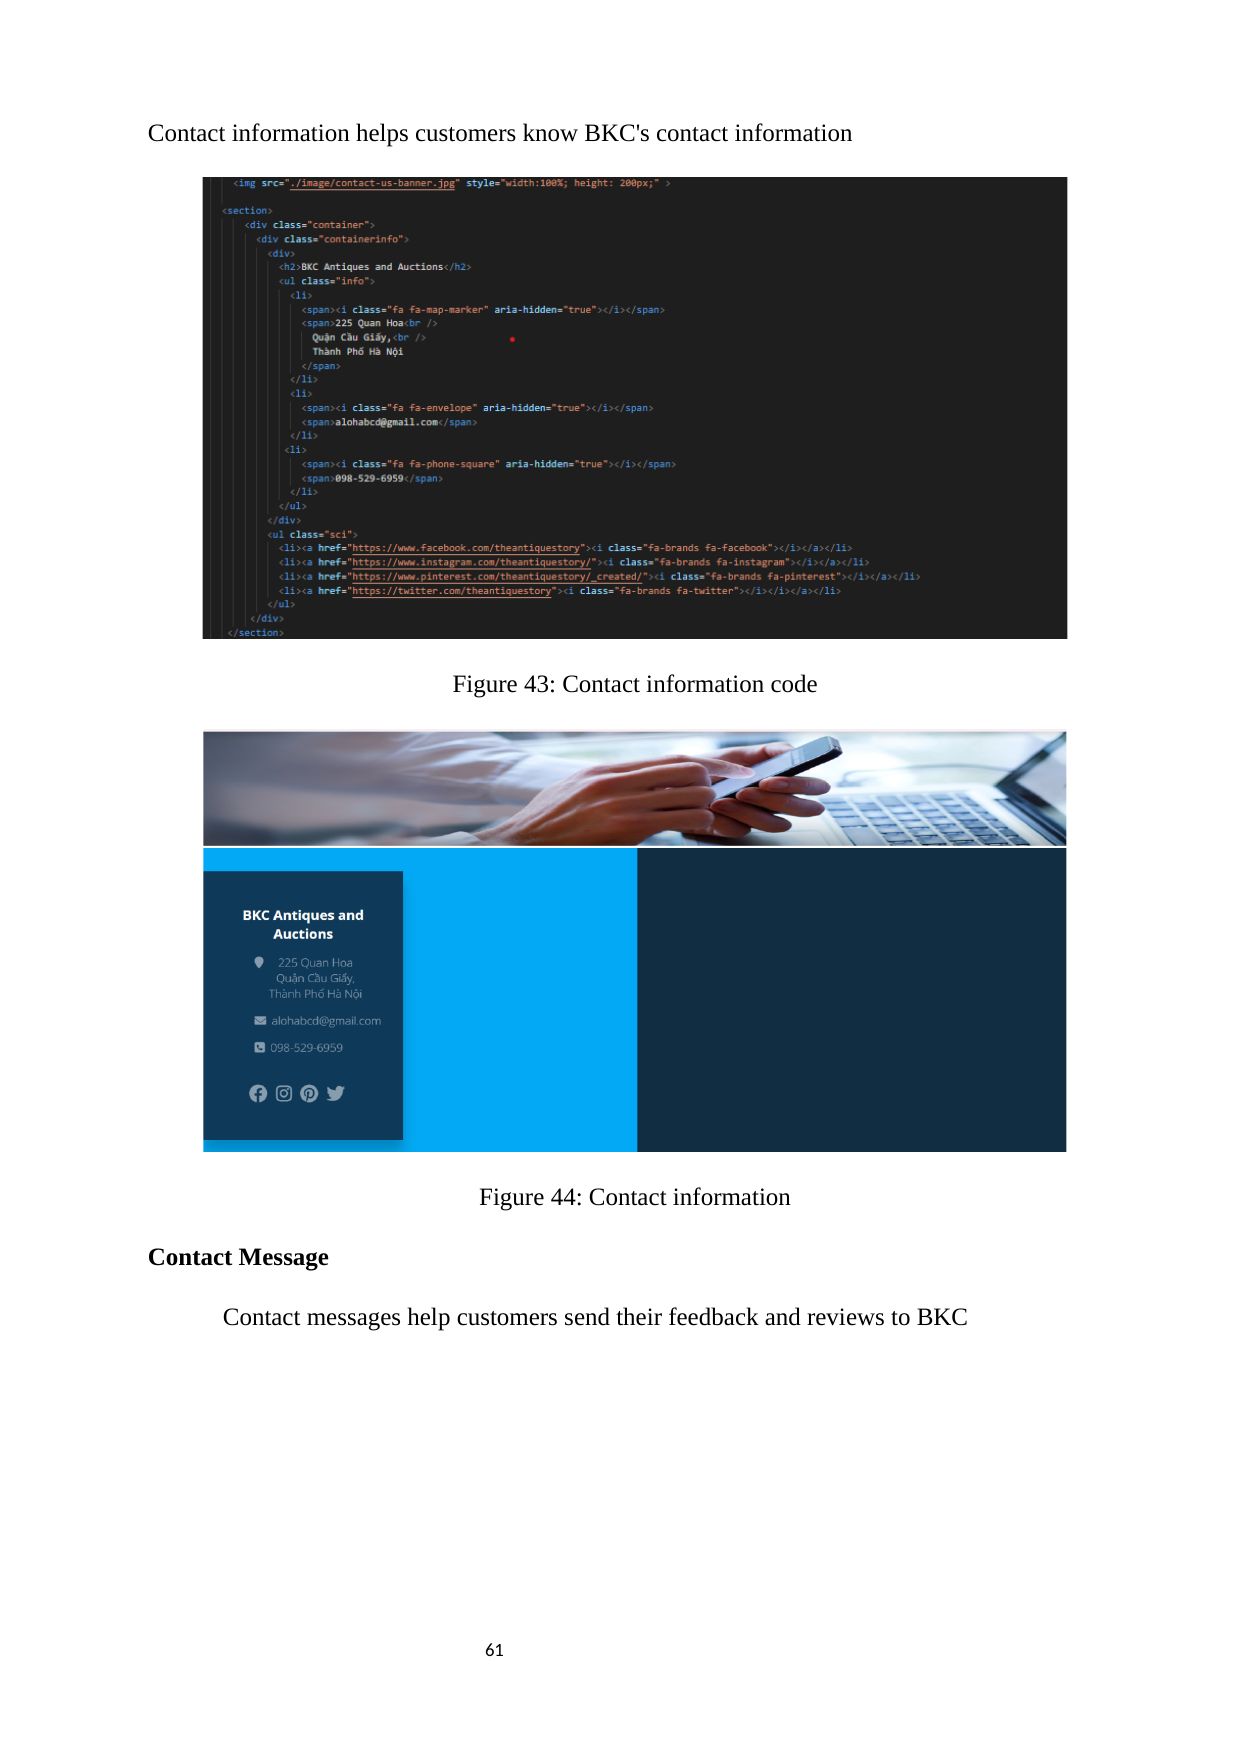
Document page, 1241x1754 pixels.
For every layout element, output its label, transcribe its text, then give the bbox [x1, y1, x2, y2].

picture [203, 729, 1067, 1152]
picture [202, 177, 1068, 639]
picture [203, 872, 402, 1139]
list Contact information helps customers know BKC's contact information [148, 118, 1122, 147]
list Figure 43: Contact information code [148, 669, 1122, 698]
list Contact messages help customers send their feedback and reviews to BKC [148, 1302, 1122, 1330]
list Contact Message [148, 1242, 1122, 1271]
list Figure 44: Contact information [148, 1182, 1122, 1211]
